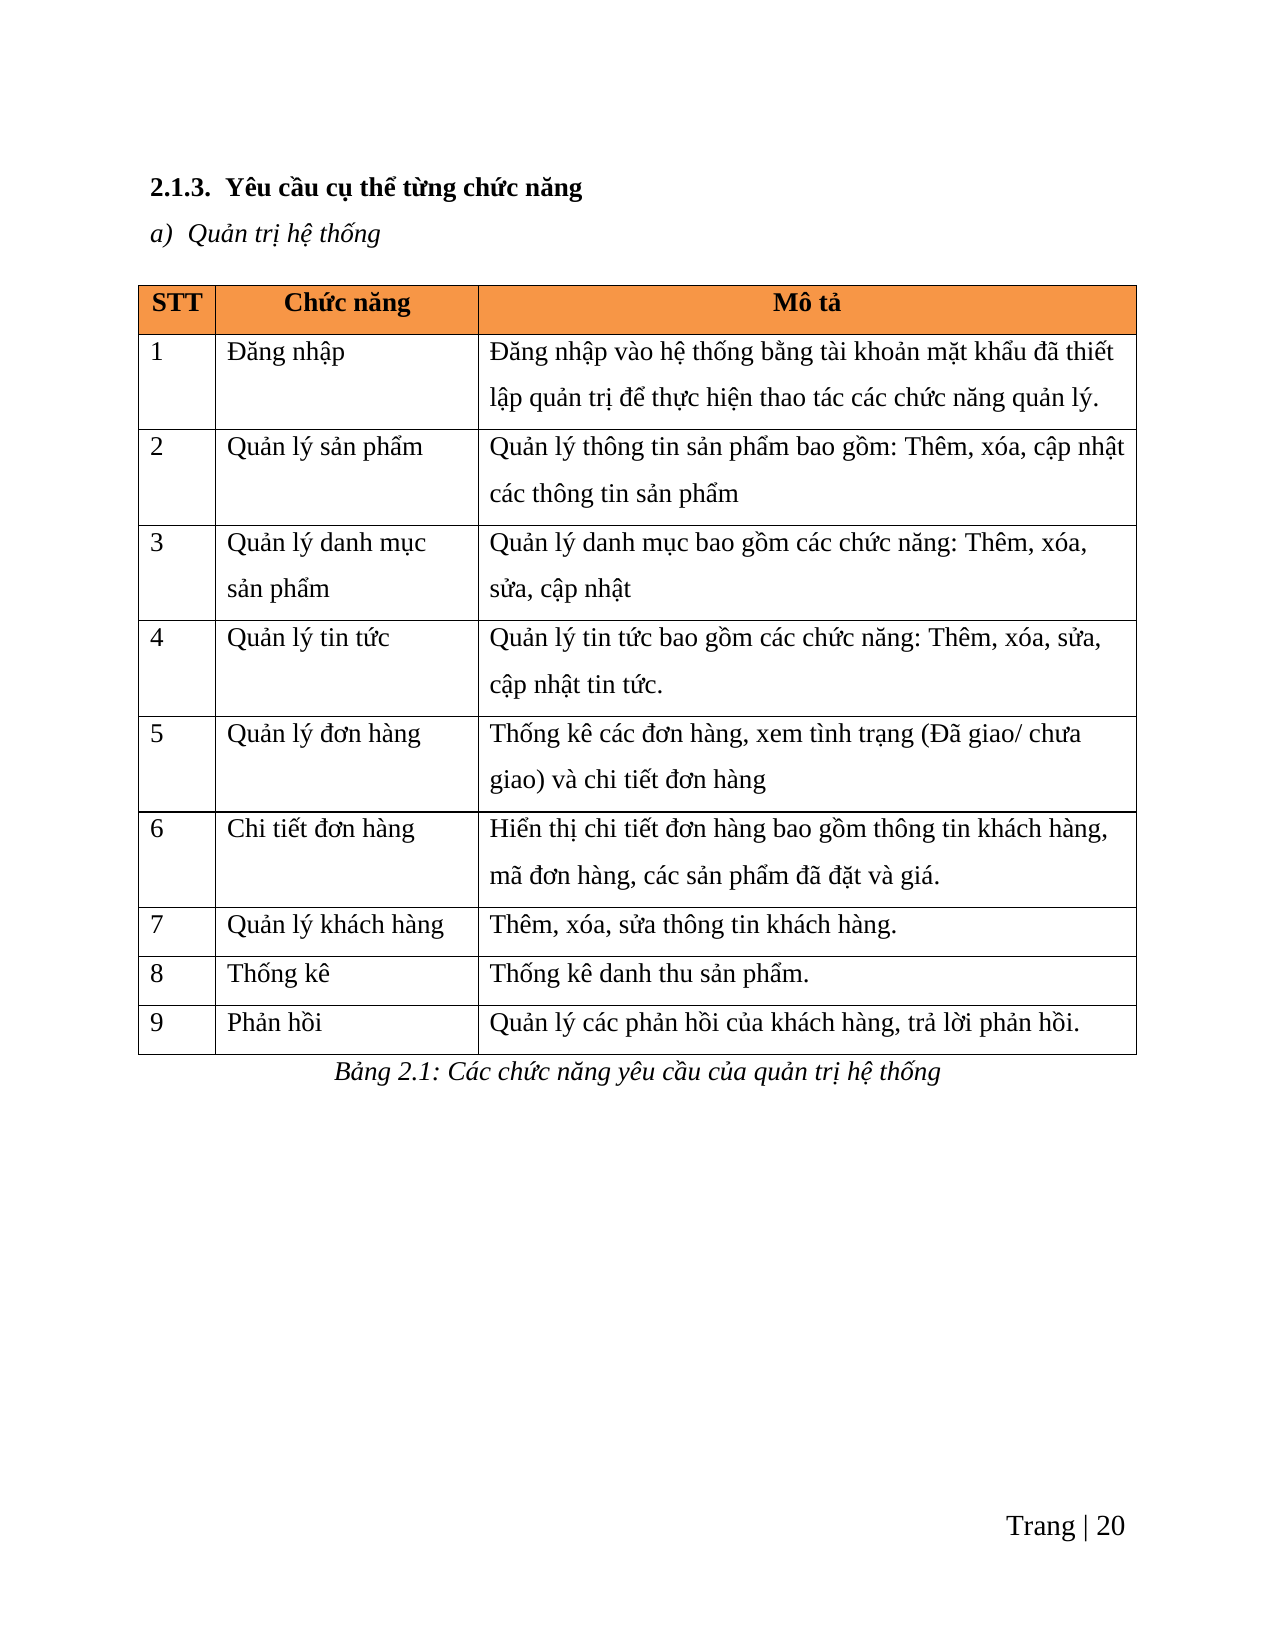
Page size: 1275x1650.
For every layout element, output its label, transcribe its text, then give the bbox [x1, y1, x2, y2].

table_cell 8 [139, 957, 215, 1005]
table_cell Quản lý tin tức [216, 621, 478, 716]
table_cell Chi tiết đơn hàng [216, 813, 478, 907]
table_cell Quản lý các phản hồi của khách hàng, trả lời phản hồi. [479, 1006, 1136, 1053]
table_cell Thống kê [216, 957, 478, 1005]
table_cell 6 [139, 813, 215, 907]
table_cell 5 [139, 717, 215, 811]
table_header Mô tả [479, 286, 1136, 334]
table_cell Quản lý sản phẩm [216, 430, 478, 525]
table_cell 3 [139, 526, 215, 620]
table_cell Thống kê danh thu sản phẩm. [479, 957, 1136, 1005]
subtitle Yêu cầu cụ thể từng chức năng [150, 171, 1125, 202]
table_cell Quản lý danh mục bao gồm các chức năng: Thêm, xóa, sửa, cập nhật [479, 526, 1136, 620]
table_header STT [139, 286, 215, 334]
table_cell 7 [139, 908, 215, 956]
table_cell Quản lý thông tin sản phẩm bao gồm: Thêm, xóa, cập nhật các thông tin sản phẩm [479, 430, 1136, 525]
text Bảng 2.1: Các chức năng yêu cầu của quản trị hệ thống [150, 1055, 1125, 1086]
table_cell 9 [139, 1006, 215, 1053]
table_cell Thêm, xóa, sửa thông tin khách hàng. [479, 908, 1136, 956]
list Quản trị hệ thống [150, 217, 1125, 249]
table_cell Đăng nhập vào hệ thống bằng tài khoản mặt khẩu đã thiết lập quản trị để thực hiện thao tác các chức năng quản lý. [479, 335, 1136, 429]
table_cell Thống kê các đơn hàng, xem tình trạng (Đã giao/ chưa giao) và chi tiết đơn hàng [479, 717, 1136, 811]
table_cell 4 [139, 621, 215, 716]
table_cell Phản hồi [216, 1006, 478, 1053]
table_cell Quản lý đơn hàng [216, 717, 478, 811]
table_cell 2 [139, 430, 215, 525]
table_cell Quản lý tin tức bao gồm các chức năng: Thêm, xóa, sửa, cập nhật tin tức. [479, 621, 1136, 716]
table_cell Đăng nhập [216, 335, 478, 429]
table_cell Quản lý danh mục sản phẩm [216, 526, 478, 620]
table_cell 1 [139, 335, 215, 429]
table_header Chức năng [216, 286, 478, 334]
table_cell Quản lý khách hàng [216, 908, 478, 956]
table_cell Hiển thị chi tiết đơn hàng bao gồm thông tin khách hàng, mã đơn hàng, các sản phẩm đã đặt và giá. [479, 813, 1136, 907]
